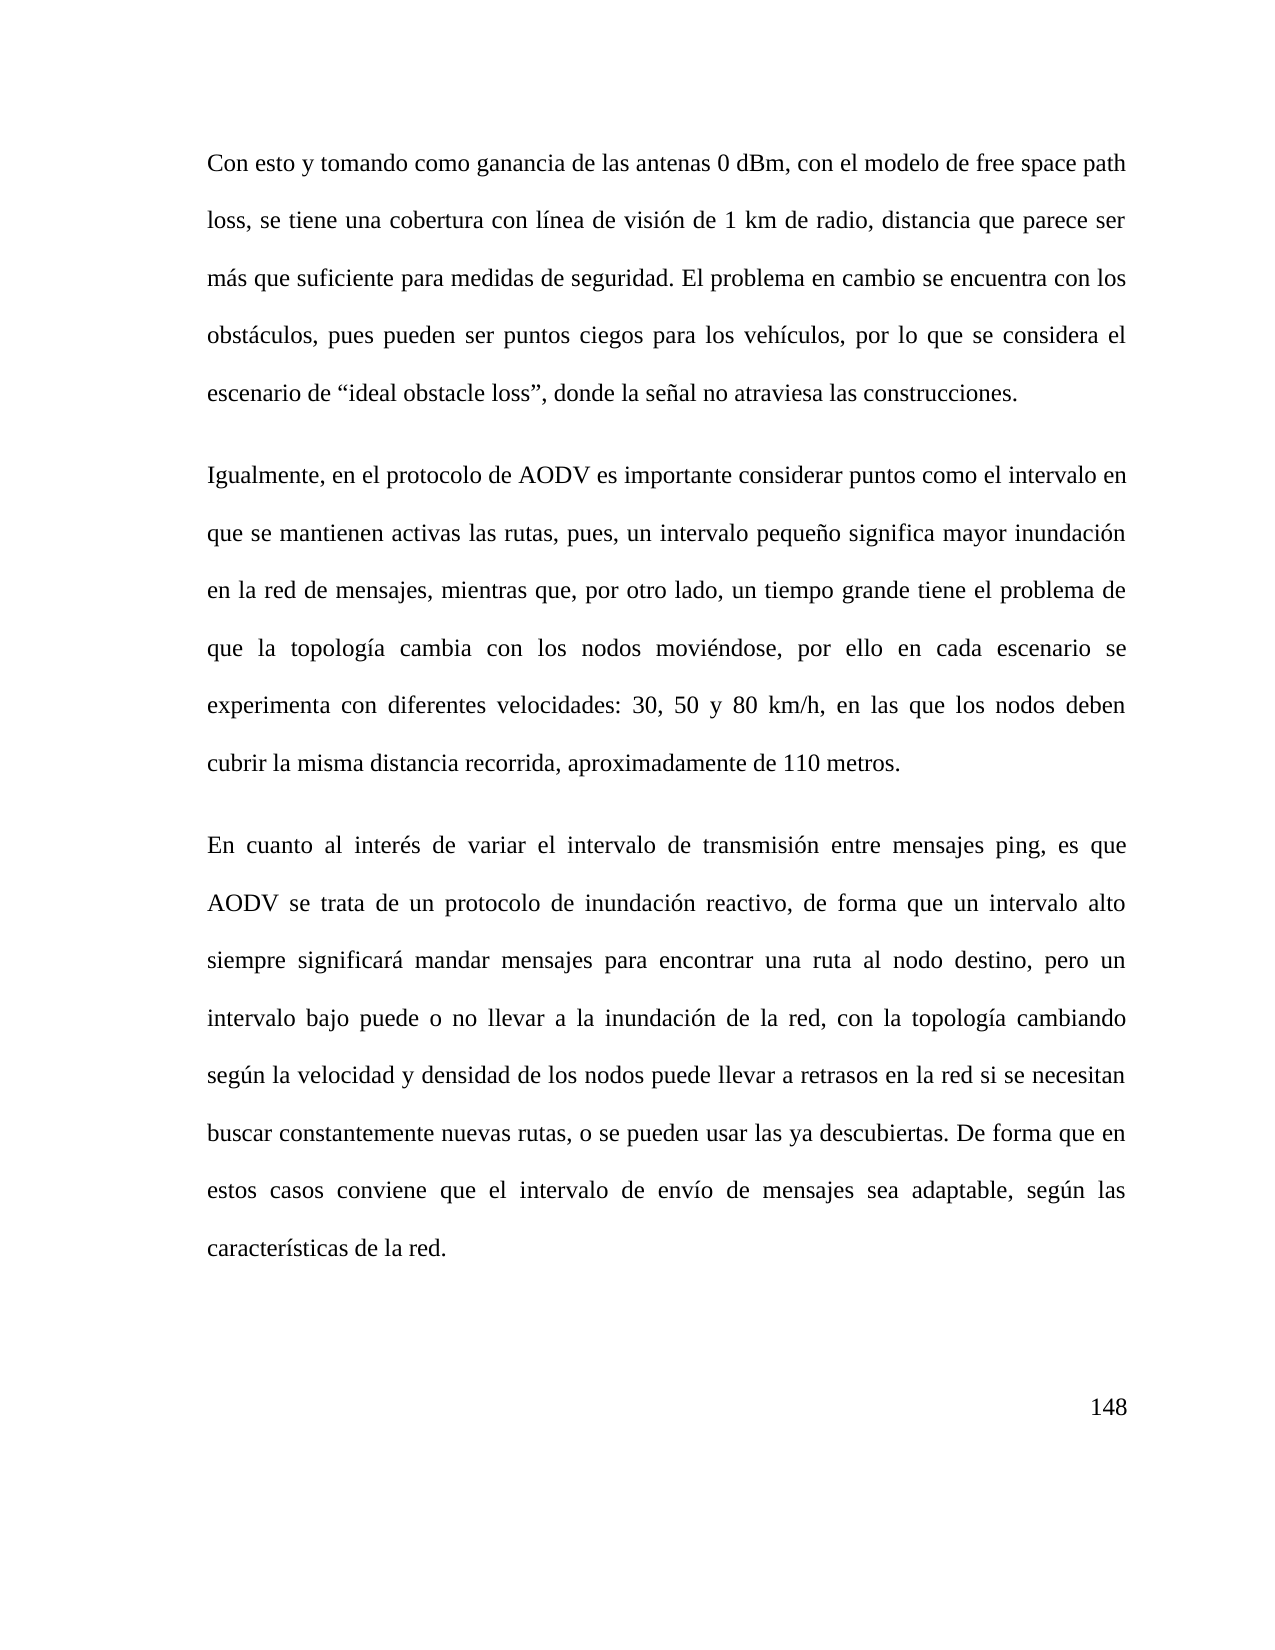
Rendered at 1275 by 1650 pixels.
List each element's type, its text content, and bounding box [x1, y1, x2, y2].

text Igualmente, en el protocolo de AODV es importante considerar puntos como el intervalo en que se mantienen activas las rutas, pues, un intervalo pequeño significa mayor inundación en la red de mensajes, mientras que, por otro lado, un tiempo grande tiene el problema de que la topología cambia con los nodos moviéndose, por ello en cada escenario se experimenta con diferentes velocidades: 30, 50 y 80 km/h, en las que los nodos deben cubrir la misma distancia recorrida, aproximadamente de 110 metros. [207, 460, 1127, 776]
text Con esto y tomando como ganancia de las antenas 0 dBm, con el modelo de free space path loss, se tiene una cobertura con línea de visión de 1 km de radio, distancia que parece ser más que suficiente para medidas de seguridad. El problema en cambio se encuentra con los obstáculos, pues pueden ser puntos ciegos para los vehículos, por lo que se considera el escenario de “ideal obstacle loss”, donde la señal no atraviesa las construcciones. [207, 148, 1127, 406]
text En cuanto al interés de variar el intervalo de transmisión entre mensajes ping, es que AODV se trata de un protocolo de inundación reactivo, de forma que un intervalo alto siempre significará mandar mensajes para encontrar una ruta al nodo destino, pero un intervalo bajo puede o no llevar a la inundación de la red, con la topología cambiando según la velocidad y densidad de los nodos puede llevar a retrasos en la red si se necesitan buscar constantemente nuevas rutas, o se pueden usar las ya descubiertas. De forma que en estos casos conviene que el intervalo de envío de mensajes sea adaptable, según las características de la red. [207, 830, 1127, 1261]
